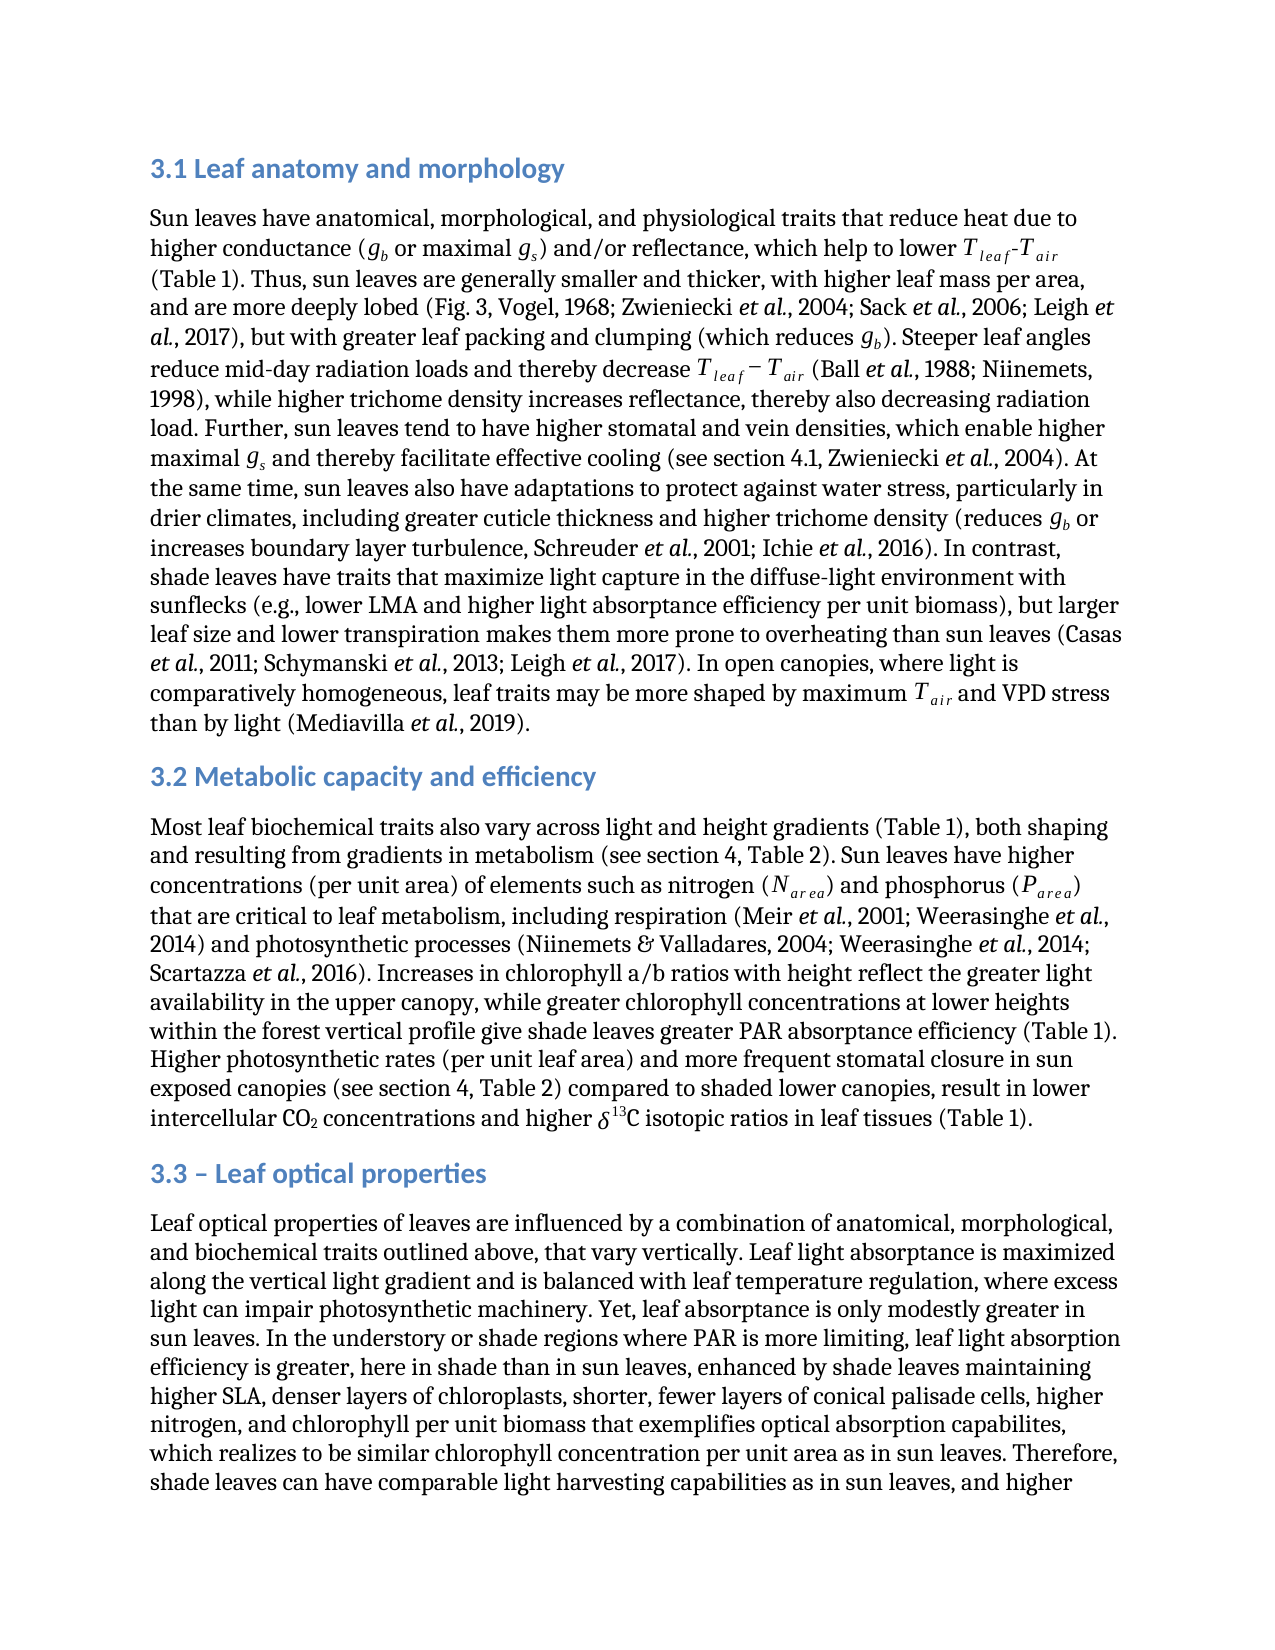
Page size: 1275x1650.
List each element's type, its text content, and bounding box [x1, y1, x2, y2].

text Sun leaves have anatomical, morphological, and physiological traits that reduce heat due to higher conductance ( or maximal ) and/or reflectance, which help to lower - (Table 1). Thus, sun leaves are generally smaller and thicker, with higher leaf mass per area, and are more deeply lobed (Fig. 3, Vogel, 1968; Zwieniecki et al., 2004; Sack et al., 2006; Leigh et al., 2017), but with greater leaf packing and clumping (which reduces ). Steeper leaf angles reduce mid-day radiation loads and thereby decrease (Ball et al., 1988; Niinemets, 1998), while higher trichome density increases reflectance, thereby also decreasing radiation load. Further, sun leaves tend to have higher stomatal and vein densities, which enable higher maximal and thereby facilitate effective cooling (see section 4.1, Zwieniecki et al., 2004). At the same time, sun leaves also have adaptations to protect against water stress, particularly in drier climates, including greater cuticle thickness and higher trichome density (reduces or increases boundary layer turbulence, Schreuder et al., 2001; Ichie et al., 2016). In contrast, shade leaves have traits that maximize light capture in the diffuse-light environment with sunflecks (e.g., lower LMA and higher light absorptance efficiency per unit biomass), but larger leaf size and lower transpiration makes them more prone to overheating than sun leaves (Casas et al., 2011; Schymanski et al., 2013; Leigh et al., 2017). In open canopies, where light is comparatively homogeneous, leaf traits may be more shaped by maximum and VPD stress than by light (Mediavilla et al., 2019). [150, 204, 1125, 737]
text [150, 1209, 1125, 1497]
text Most leaf biochemical traits also vary across light and height gradients (Table 1), both shaping and resulting from gradients in metabolism (see section 4, Table 2). Sun leaves have higher concentrations (per unit area) of elements such as nitrogen () and phosphorus () that are critical to leaf metabolism, including respiration (Meir et al., 2001; Weerasinghe et al., 2014) and photosynthetic processes (Niinemets & Valladares, 2004; Weerasinghe et al., 2014; Scartazza et al., 2016). Increases in chlorophyll a/b ratios with height reflect the greater light availability in the upper canopy, while greater chlorophyll concentrations at lower heights within the forest vertical profile give shade leaves greater PAR absorptance efficiency (Table 1). Higher photosynthetic rates (per unit leaf area) and more frequent stomatal closure in sun exposed canopies (see section 4, Table 2) compared to shaded lower canopies, result in lower intercellular CO2 concentrations and higher C isotopic ratios in leaf tissues (Table 1). [150, 813, 1125, 1134]
subtitle 3.2 Metabolic capacity and efficiency [150, 758, 1125, 794]
subtitle 3.3 – Leaf optical properties [150, 1155, 1125, 1190]
subtitle 3.1 Leaf anatomy and morphology [150, 150, 1125, 186]
